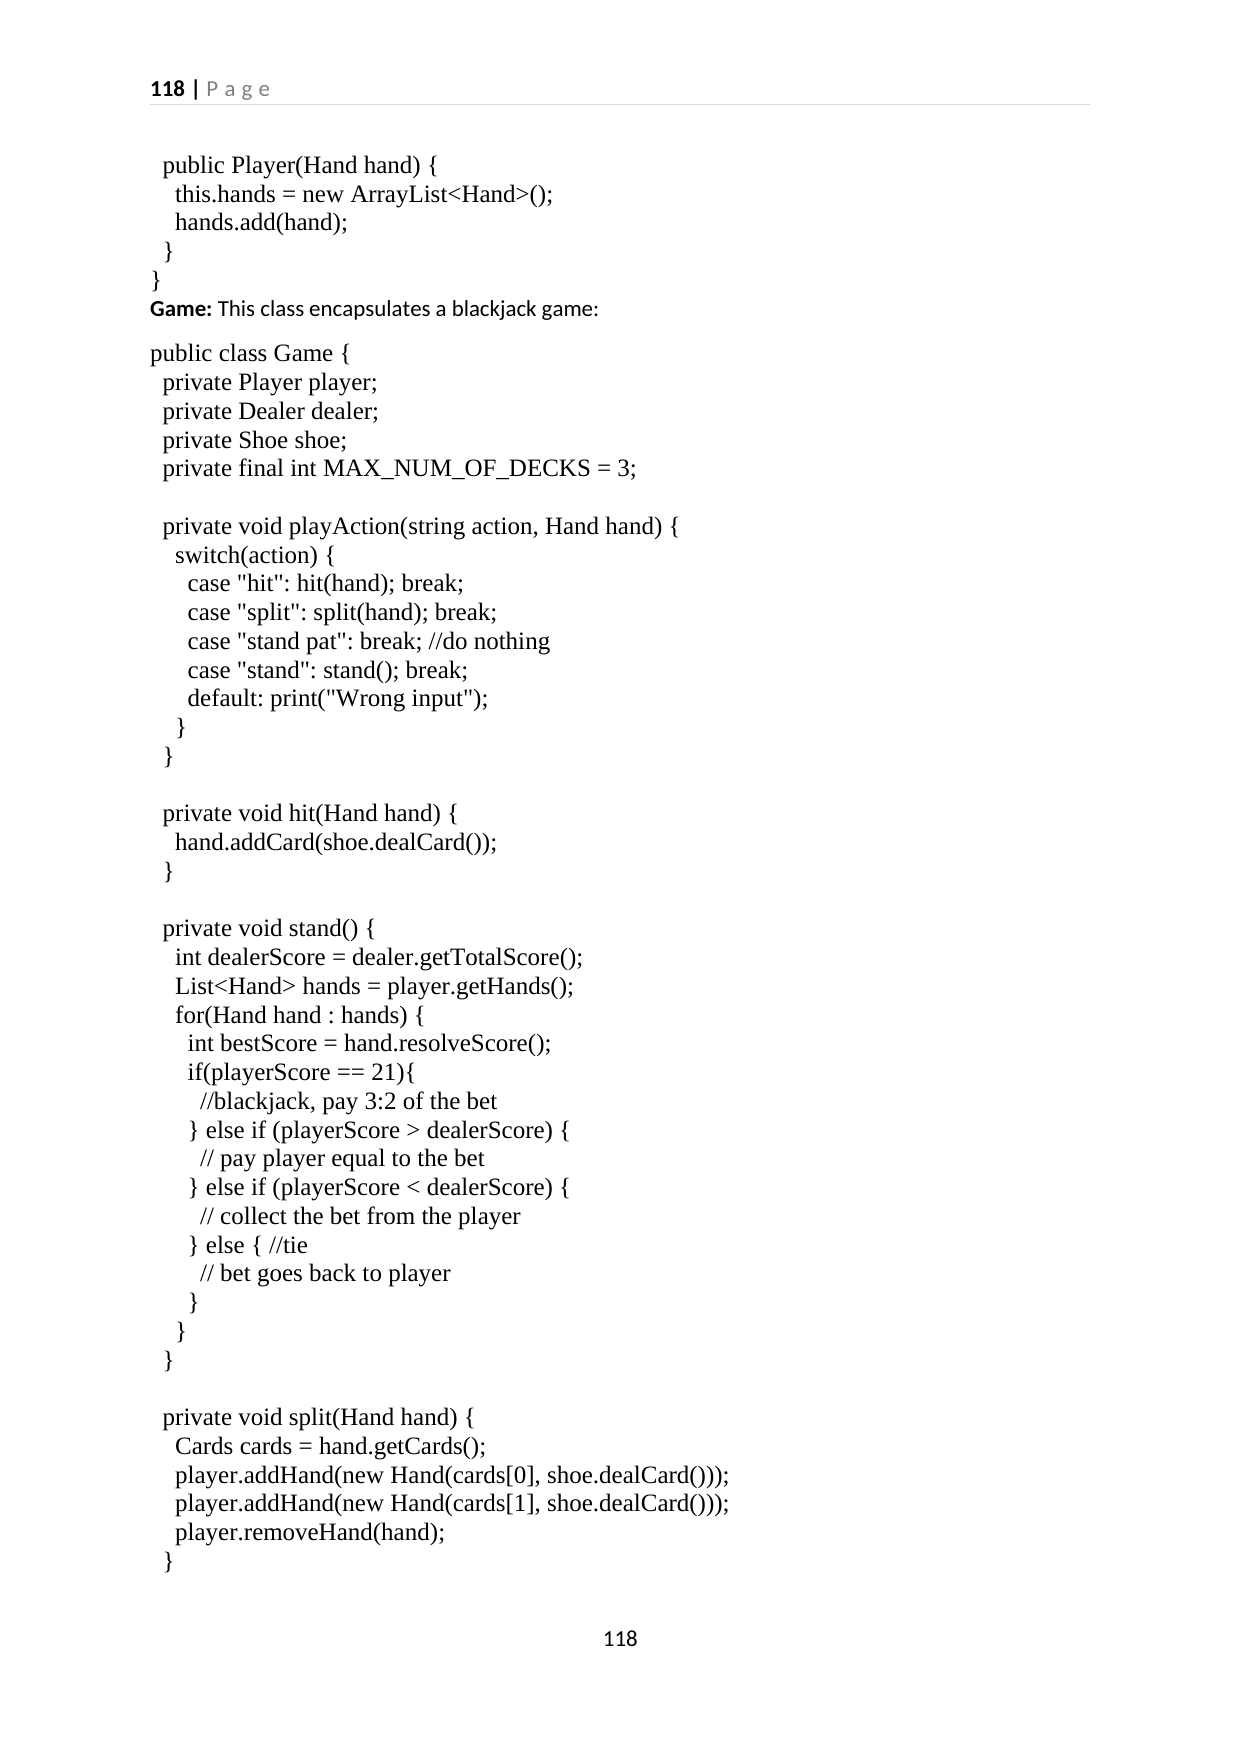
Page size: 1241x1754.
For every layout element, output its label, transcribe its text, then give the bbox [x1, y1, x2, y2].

text private void hit(Hand hand) { [150, 798, 1090, 827]
text case "stand pat": break; //do nothing [150, 626, 1090, 655]
text } [150, 236, 1090, 265]
text // collect the bet from the player [150, 1201, 1090, 1230]
text } [150, 856, 1090, 885]
text } else if (playerScore < dealerScore) { [150, 1172, 1090, 1201]
text private Dealer dealer; [150, 396, 1090, 425]
text hands.add(hand); [150, 207, 1090, 236]
text } [150, 1546, 1090, 1575]
text for(Hand hand : hands) { [150, 1000, 1090, 1028]
text Game: This class encapsulates a blackjack game: [150, 294, 1090, 322]
text } [150, 1316, 1090, 1345]
text public Player(Hand hand) { [150, 150, 1090, 179]
text public class Game { [150, 338, 1090, 367]
text } [150, 712, 1090, 741]
text private void playAction(string action, Hand hand) { [150, 511, 1090, 540]
text } else if (playerScore > dealerScore) { [150, 1115, 1090, 1143]
text } [150, 741, 1090, 770]
text } [150, 265, 1090, 294]
text private void split(Hand hand) { [150, 1402, 1090, 1431]
text switch(action) { [150, 540, 1090, 568]
text hand.addCard(shoe.dealCard()); [150, 827, 1090, 856]
text player.addHand(new Hand(cards[1], shoe.dealCard())); [150, 1488, 1090, 1517]
text player.removeHand(hand); [150, 1517, 1090, 1546]
text } [150, 1345, 1090, 1373]
text private final int MAX_NUM_OF_DECKS = 3; [150, 453, 1090, 482]
text case "hit": hit(hand); break; [150, 568, 1090, 597]
text player.addHand(new Hand(cards[0], shoe.dealCard())); [150, 1460, 1090, 1488]
text // bet goes back to player [150, 1258, 1090, 1287]
text } else { //tie [150, 1230, 1090, 1258]
text default: print("Wrong input"); [150, 683, 1090, 712]
text List<Hand> hands = player.getHands(); [150, 971, 1090, 1000]
text int dealerScore = dealer.getTotalScore(); [150, 942, 1090, 971]
text } [150, 1287, 1090, 1316]
text private void stand() { [150, 913, 1090, 942]
text case "split": split(hand); break; [150, 597, 1090, 626]
text int bestScore = hand.resolveScore(); [150, 1028, 1090, 1057]
text Cards cards = hand.getCards(); [150, 1431, 1090, 1460]
text //blackjack, pay 3:2 of the bet [150, 1086, 1090, 1115]
text if(playerScore == 21){ [150, 1057, 1090, 1086]
text case "stand": stand(); break; [150, 655, 1090, 683]
text this.hands = new ArrayList<Hand>(); [150, 179, 1090, 207]
text private Shoe shoe; [150, 425, 1090, 453]
text // pay player equal to the bet [150, 1143, 1090, 1172]
text private Player player; [150, 367, 1090, 396]
